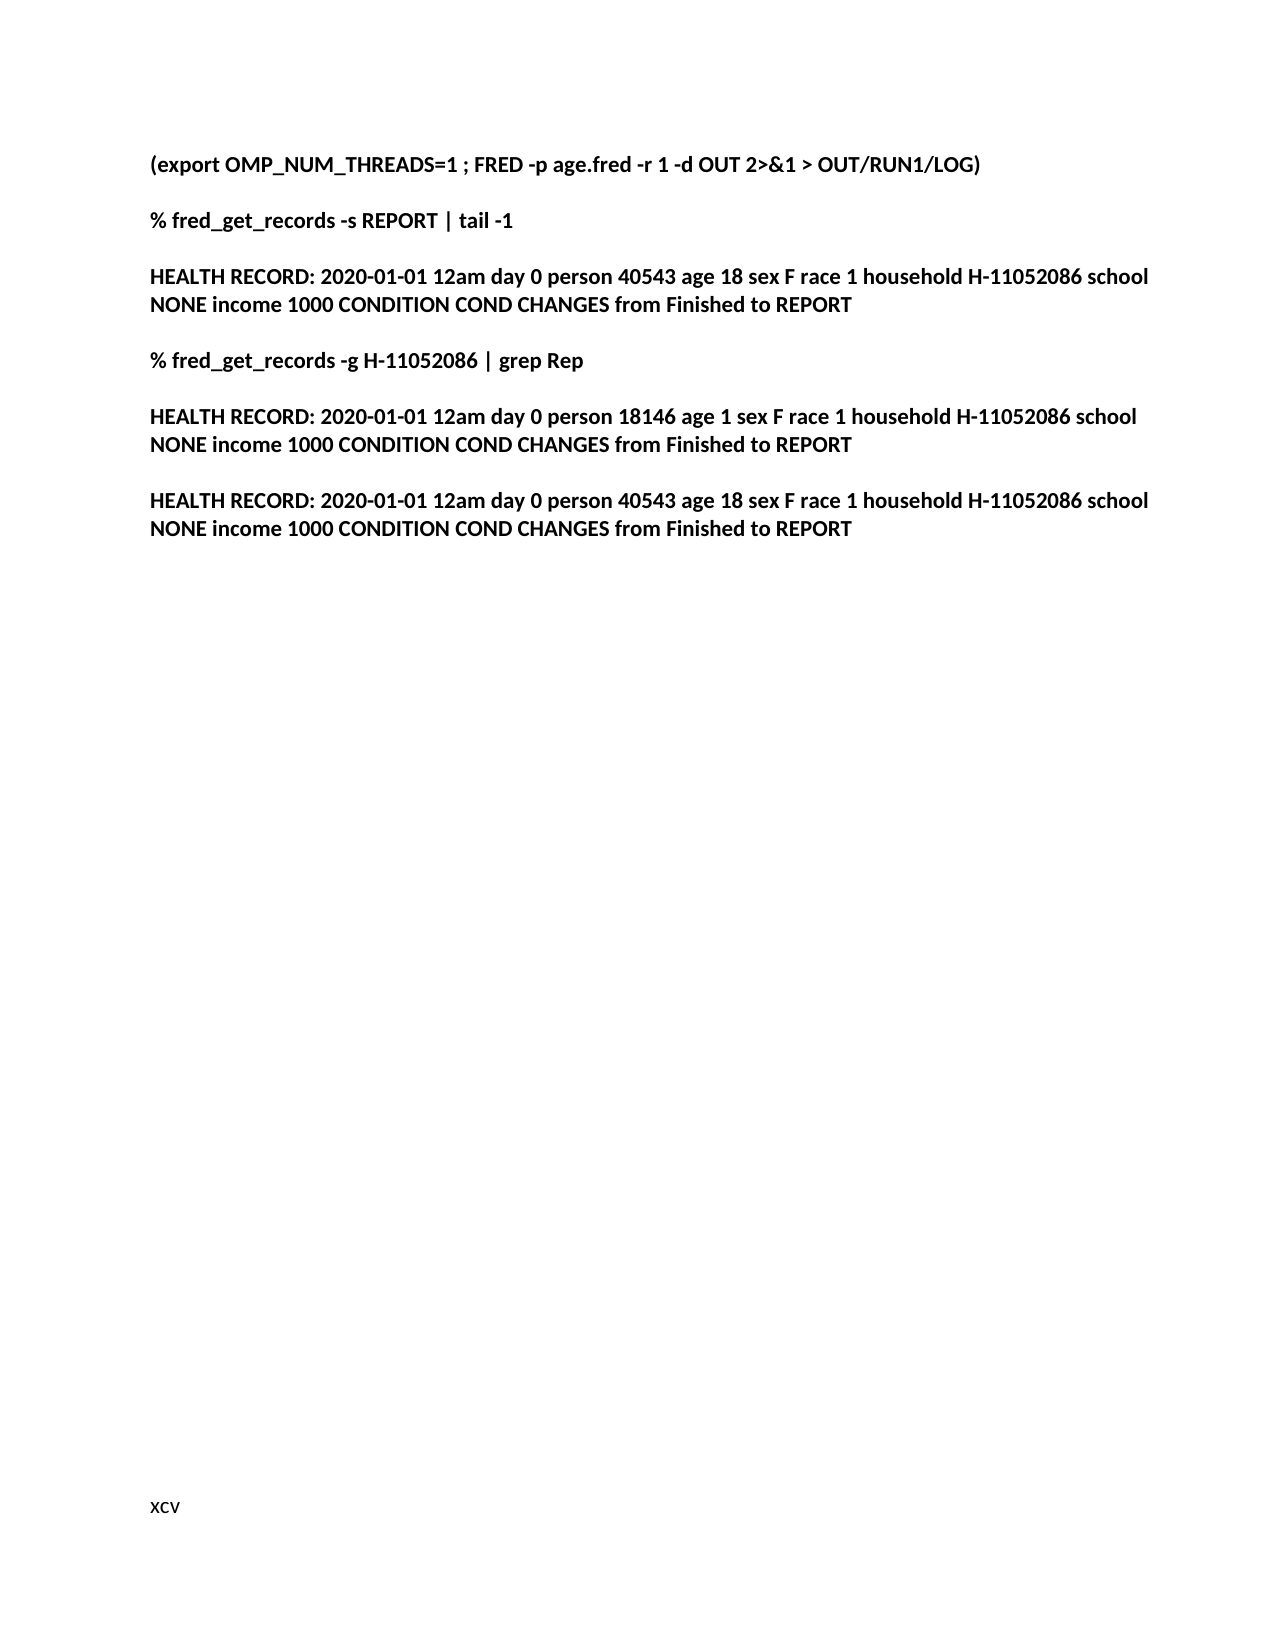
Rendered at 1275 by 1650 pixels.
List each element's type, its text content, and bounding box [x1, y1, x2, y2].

text HEALTH RECORD: 2020-01-01 12am day 0 person 40543 age 18 sex F race 1 household H-11052086 school NONE income 1000 CONDITION COND CHANGES from Finished to REPORT [150, 262, 1155, 318]
text % fred_get_records -g H-11052086 | grep Rep [150, 346, 1155, 374]
text % fred_get_records -s REPORT | tail -1 [150, 206, 1155, 234]
text HEALTH RECORD: 2020-01-01 12am day 0 person 40543 age 18 sex F race 1 household H-11052086 school NONE income 1000 CONDITION COND CHANGES from Finished to REPORT [150, 486, 1155, 542]
text HEALTH RECORD: 2020-01-01 12am day 0 person 18146 age 1 sex F race 1 household H-11052086 school NONE income 1000 CONDITION COND CHANGES from Finished to REPORT [150, 402, 1155, 458]
text (export OMP_NUM_THREADS=1 ; FRED -p age.fred -r 1 -d OUT 2>&1 > OUT/RUN1/LOG) [150, 150, 1155, 178]
